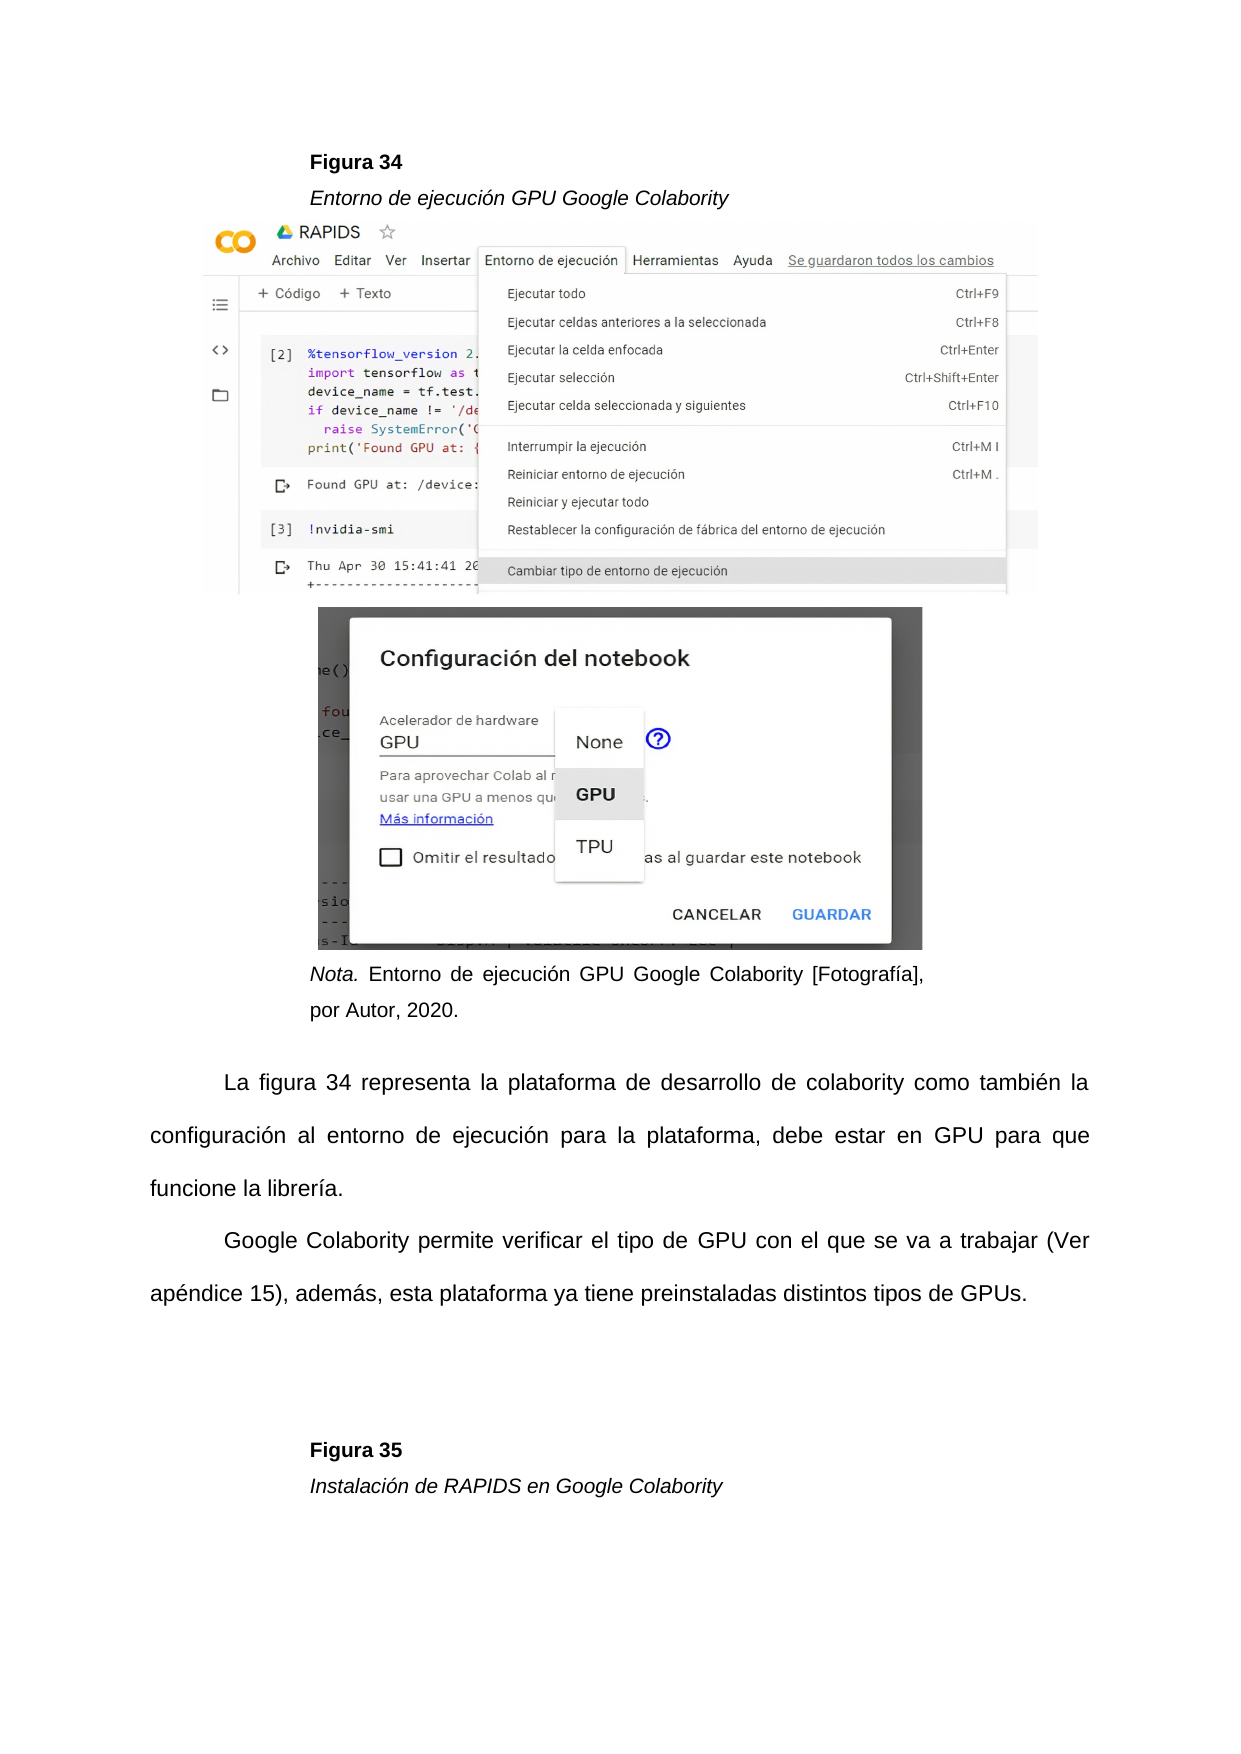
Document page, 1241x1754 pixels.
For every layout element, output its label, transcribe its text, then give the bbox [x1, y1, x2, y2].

text Figura 34 [309, 150, 1090, 174]
picture [202, 221, 1038, 595]
text Nota. Entorno de ejecución GPU Google Colabority [Fotografía], por Autor, 2020. [309, 961, 925, 1021]
text Instalación de RAPIDS en Google Colabority [309, 1474, 1090, 1498]
text La figura 34 representa la plataforma de desarrollo de colabority como también la configuración al entorno de ejecución para la plataforma, debe estar en GPU para que funcione la librería. [150, 1069, 1090, 1201]
text Entorno de ejecución GPU Google Colabority [309, 186, 1090, 210]
text Figura 35 [309, 1438, 1090, 1462]
text Google Colabority permite verificar el tipo de GPU con el que se va a trabajar (Ver apéndice 15), además, esta plataforma ya tiene preinstaladas distintos tipos de GPUs. [150, 1227, 1090, 1306]
picture [318, 607, 923, 950]
